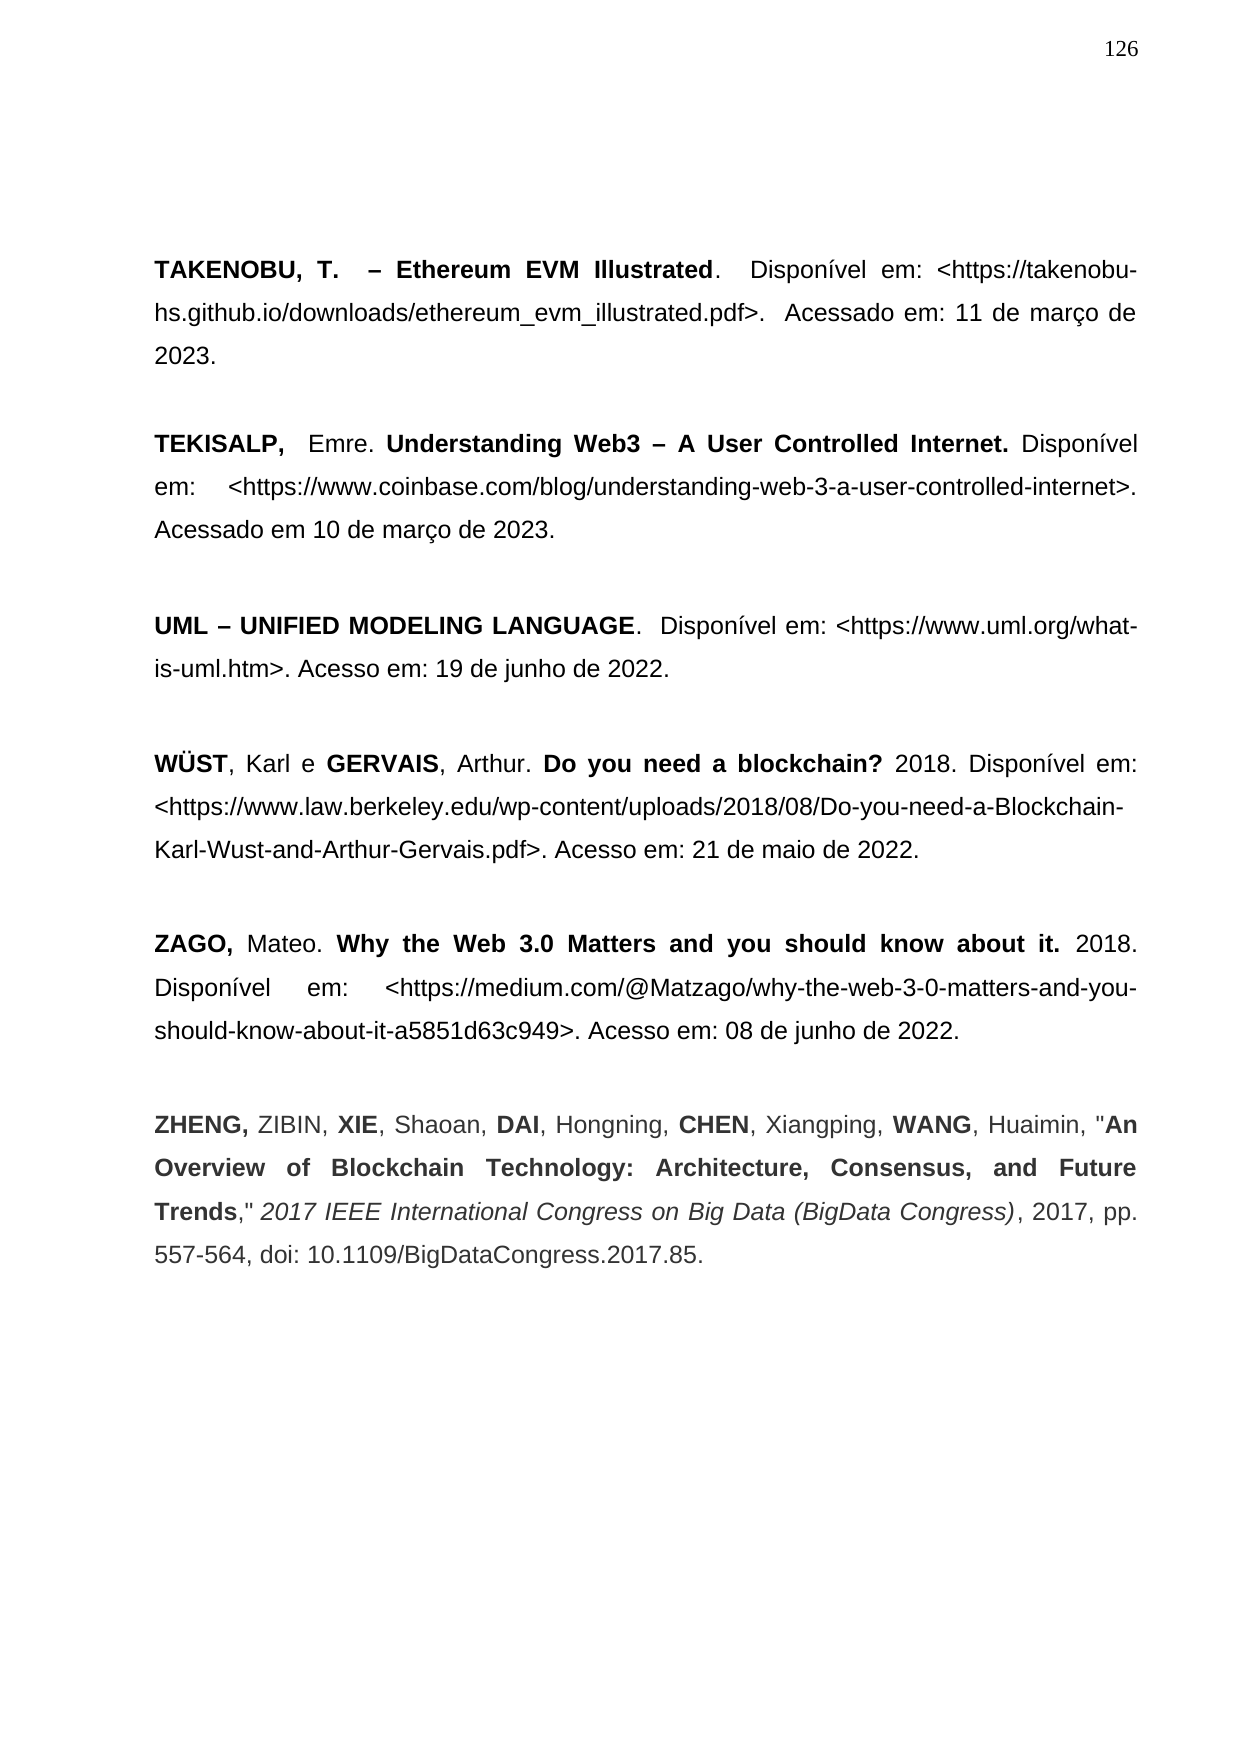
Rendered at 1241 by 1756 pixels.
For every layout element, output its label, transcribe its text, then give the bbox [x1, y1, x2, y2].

text WÜST, Karl e GERVAIS, Arthur. Do you need a blockchain? 2018. Disponível em: <https://www.law.berkeley.edu/wp-content/uploads/2018/08/Do-you-need-a-Blockchain-Karl-Wust-and-Arthur-Gervais.pdf>. Acesso em: 21 de maio de 2022. [154, 748, 1138, 863]
text TAKENOBU, T. – Ethereum EVM Illustrated. Disponível em: <https://takenobu-hs.github.io/downloads/ethereum_evm_illustrated.pdf>. Acessado em: 11 de março de 2023. [154, 255, 1138, 370]
text TEKISALP, Emre. Understanding Web3 – A User Controlled Internet. Disponível em: <https://www.coinbase.com/blog/understanding-web-3-a-user-controlled-internet>. Acessado em 10 de março de 2023. [154, 429, 1138, 544]
text ZHENG, ZIBIN, XIE, Shaoan, DAI, Hongning, CHEN, Xiangping, WANG, Huaimin, "An Overview of Blockchain Technology: Architecture, Consensus, and Future Trends," 2017 IEEE International Congress on Big Data (BigData Congress), 2017, pp. 557-564, doi: 10.1109/BigDataCongress.2017.85. [154, 1110, 1138, 1153]
text ZAGO, Mateo. Why the Web 3.0 Matters and you should know about it. 2018. Disponível em: <https://medium.com/@Matzago/why-the-web-3-0-matters-and-you-should-know-about-it-a5851d63c949>. Acesso em: 08 de junho de 2022. [154, 929, 1138, 1044]
text UML – UNIFIED MODELING LANGUAGE. Disponível em: <https://www.uml.org/what-is-uml.htm>. Acesso em: 19 de junho de 2022. [154, 611, 1138, 683]
text ZHENG, ZIBIN, XIE, Shaoan, DAI, Hongning, CHEN, Xiangping, WANG, Huaimin, "An Overview of Blockchain Technology: Architecture, Consensus, and Future Trends," 2017 IEEE International Congress on Big Data (BigData Congress), 2017, pp. 557-564, doi: 10.1109/BigDataCongress.2017.85. [154, 1182, 1138, 1268]
